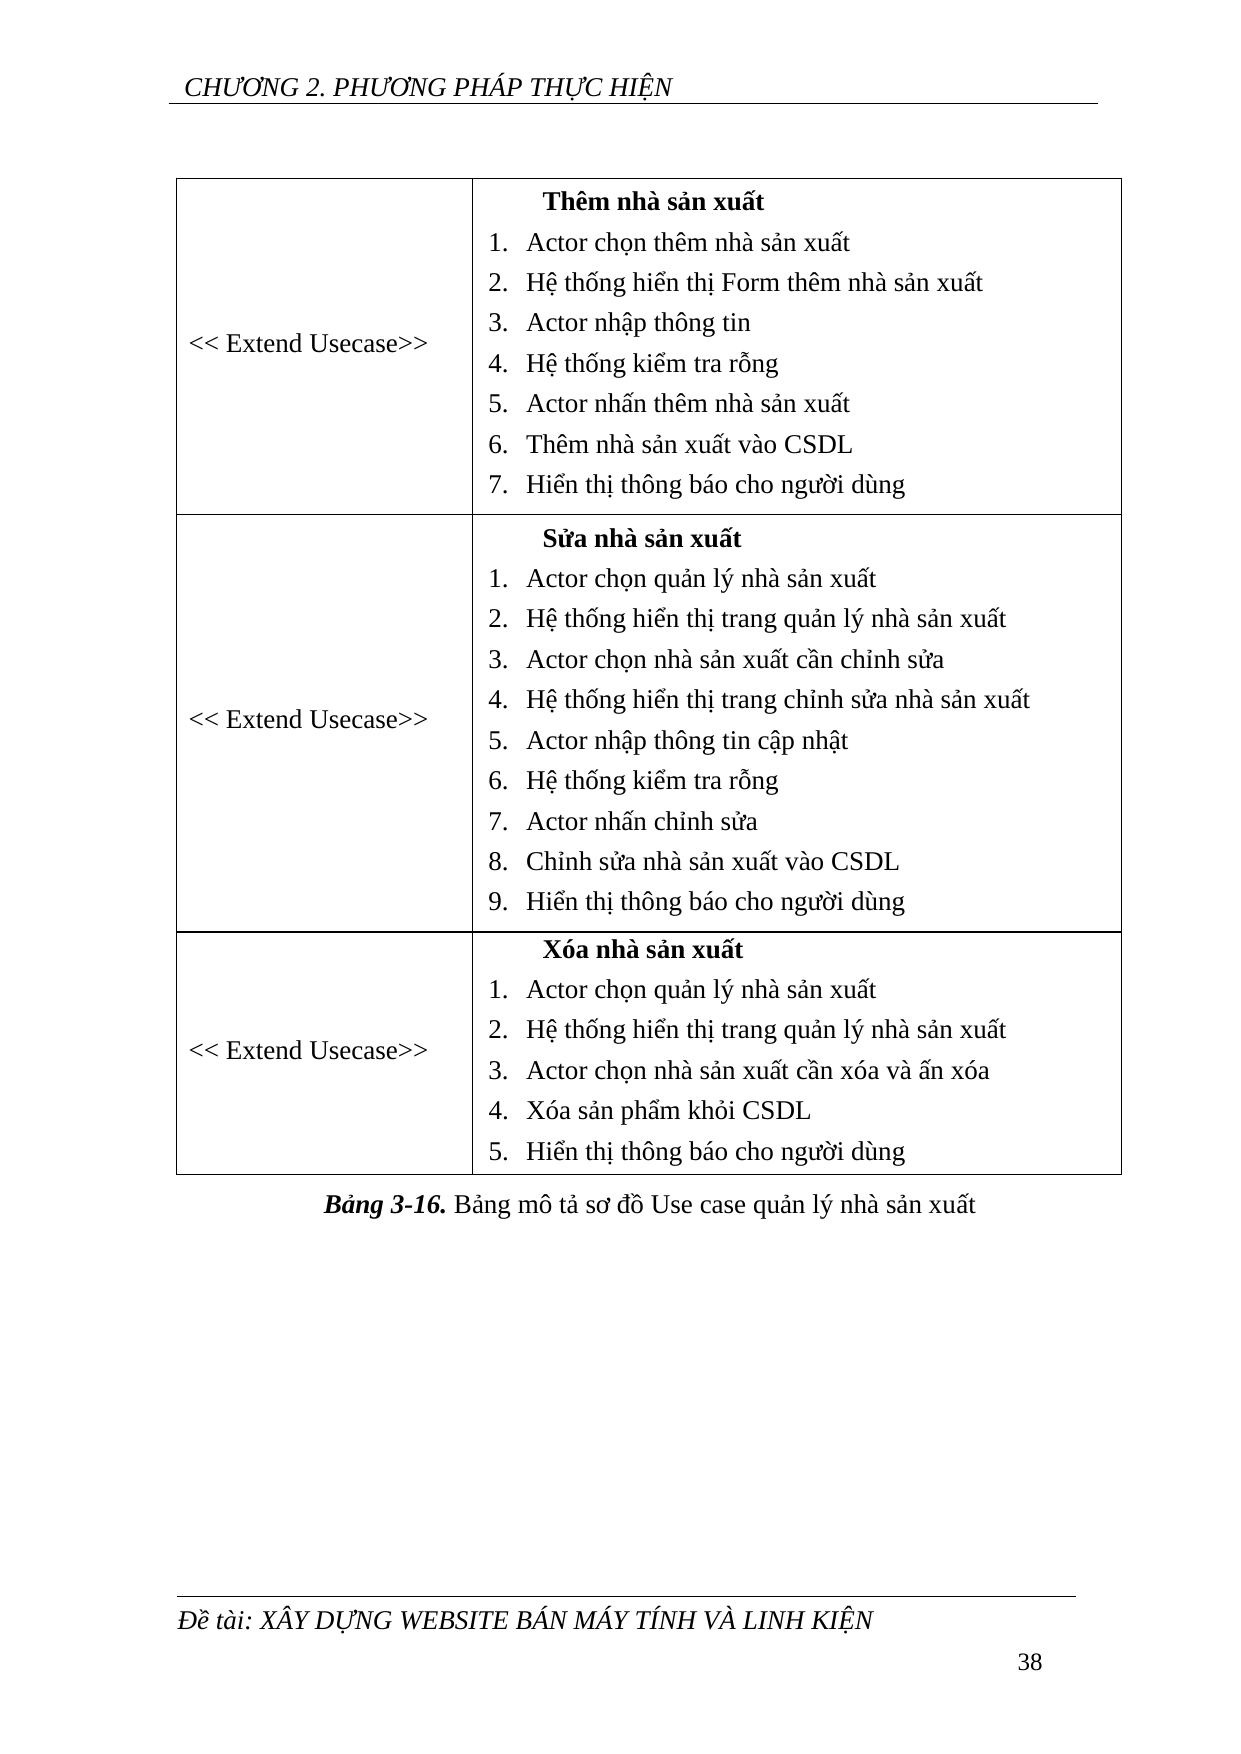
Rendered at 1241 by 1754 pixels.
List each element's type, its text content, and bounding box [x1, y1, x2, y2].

table_cell Xóa nhà sản xuất Actor chọn quản lý nhà sản xuất Hệ thống hiển thị trang quản lý nhà sản xuất Actor chọn nhà sản xuất cần xóa và ấn xóa Xóa sản phẩm khỏi CSDL Hiển thị thông báo cho người dùng [473, 933, 1121, 1174]
table_cell << Extend Usecase>> [177, 515, 472, 931]
table_cell Sửa nhà sản xuất Actor chọn quản lý nhà sản xuất Hệ thống hiển thị trang quản lý nhà sản xuất Actor chọn nhà sản xuất cần chỉnh sửa Hệ thống hiển thị trang chỉnh sửa nhà sản xuất Actor nhập thông tin cập nhật Hệ thống kiểm tra rỗng Actor nhấn chỉnh sửa Chỉnh sửa nhà sản xuất vào CSDL Hiển thị thông báo cho người dùng [473, 515, 1121, 931]
table_cell << Extend Usecase>> [177, 179, 472, 514]
table_cell << Extend Usecase>> [177, 933, 472, 1174]
table_cell Thêm nhà sản xuất Actor chọn thêm nhà sản xuất Hệ thống hiển thị Form thêm nhà sản xuất Actor nhập thông tin Hệ thống kiểm tra rỗng Actor nhấn thêm nhà sản xuất Thêm nhà sản xuất vào CSDL Hiển thị thông báo cho người dùng [473, 179, 1121, 514]
